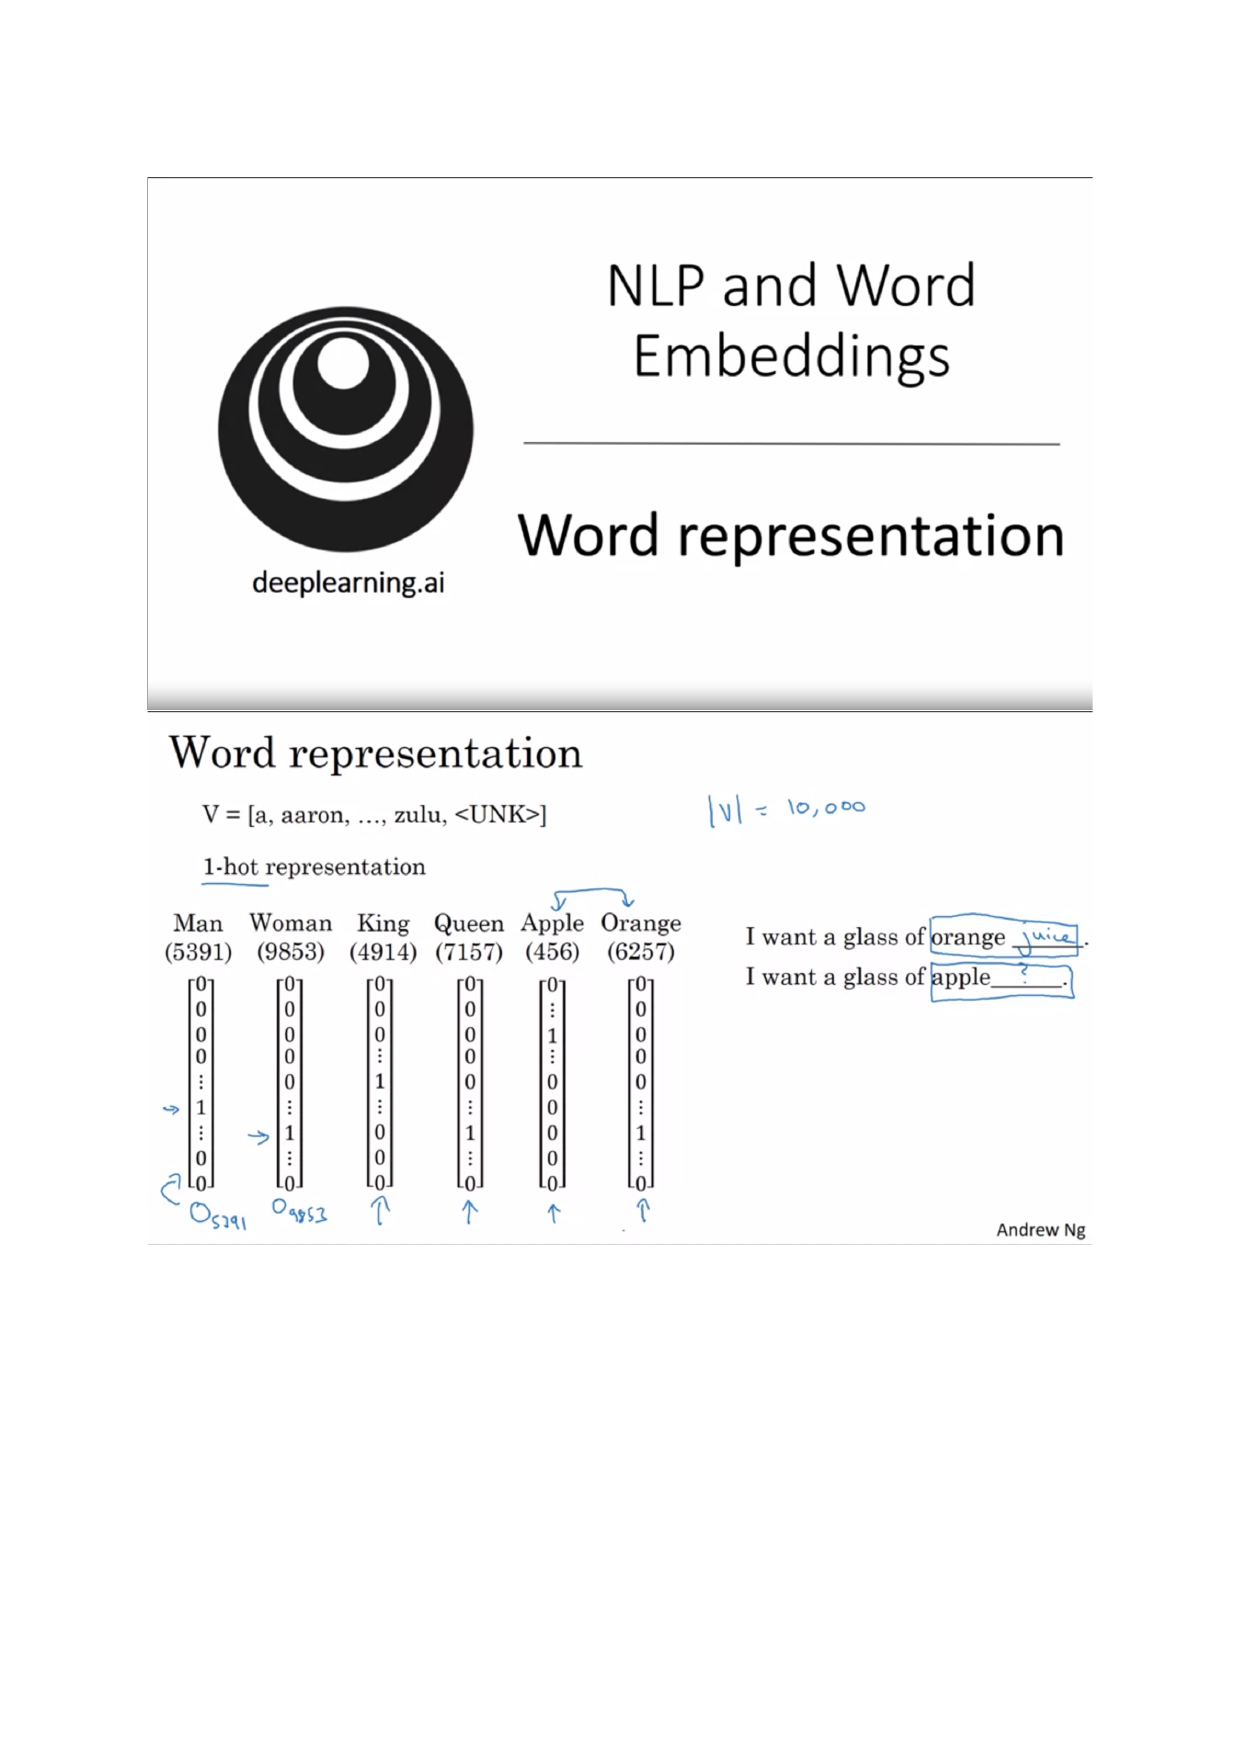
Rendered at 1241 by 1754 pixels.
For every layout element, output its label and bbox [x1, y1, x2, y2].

picture [147, 177, 1093, 710]
picture [147, 711, 1093, 1245]
